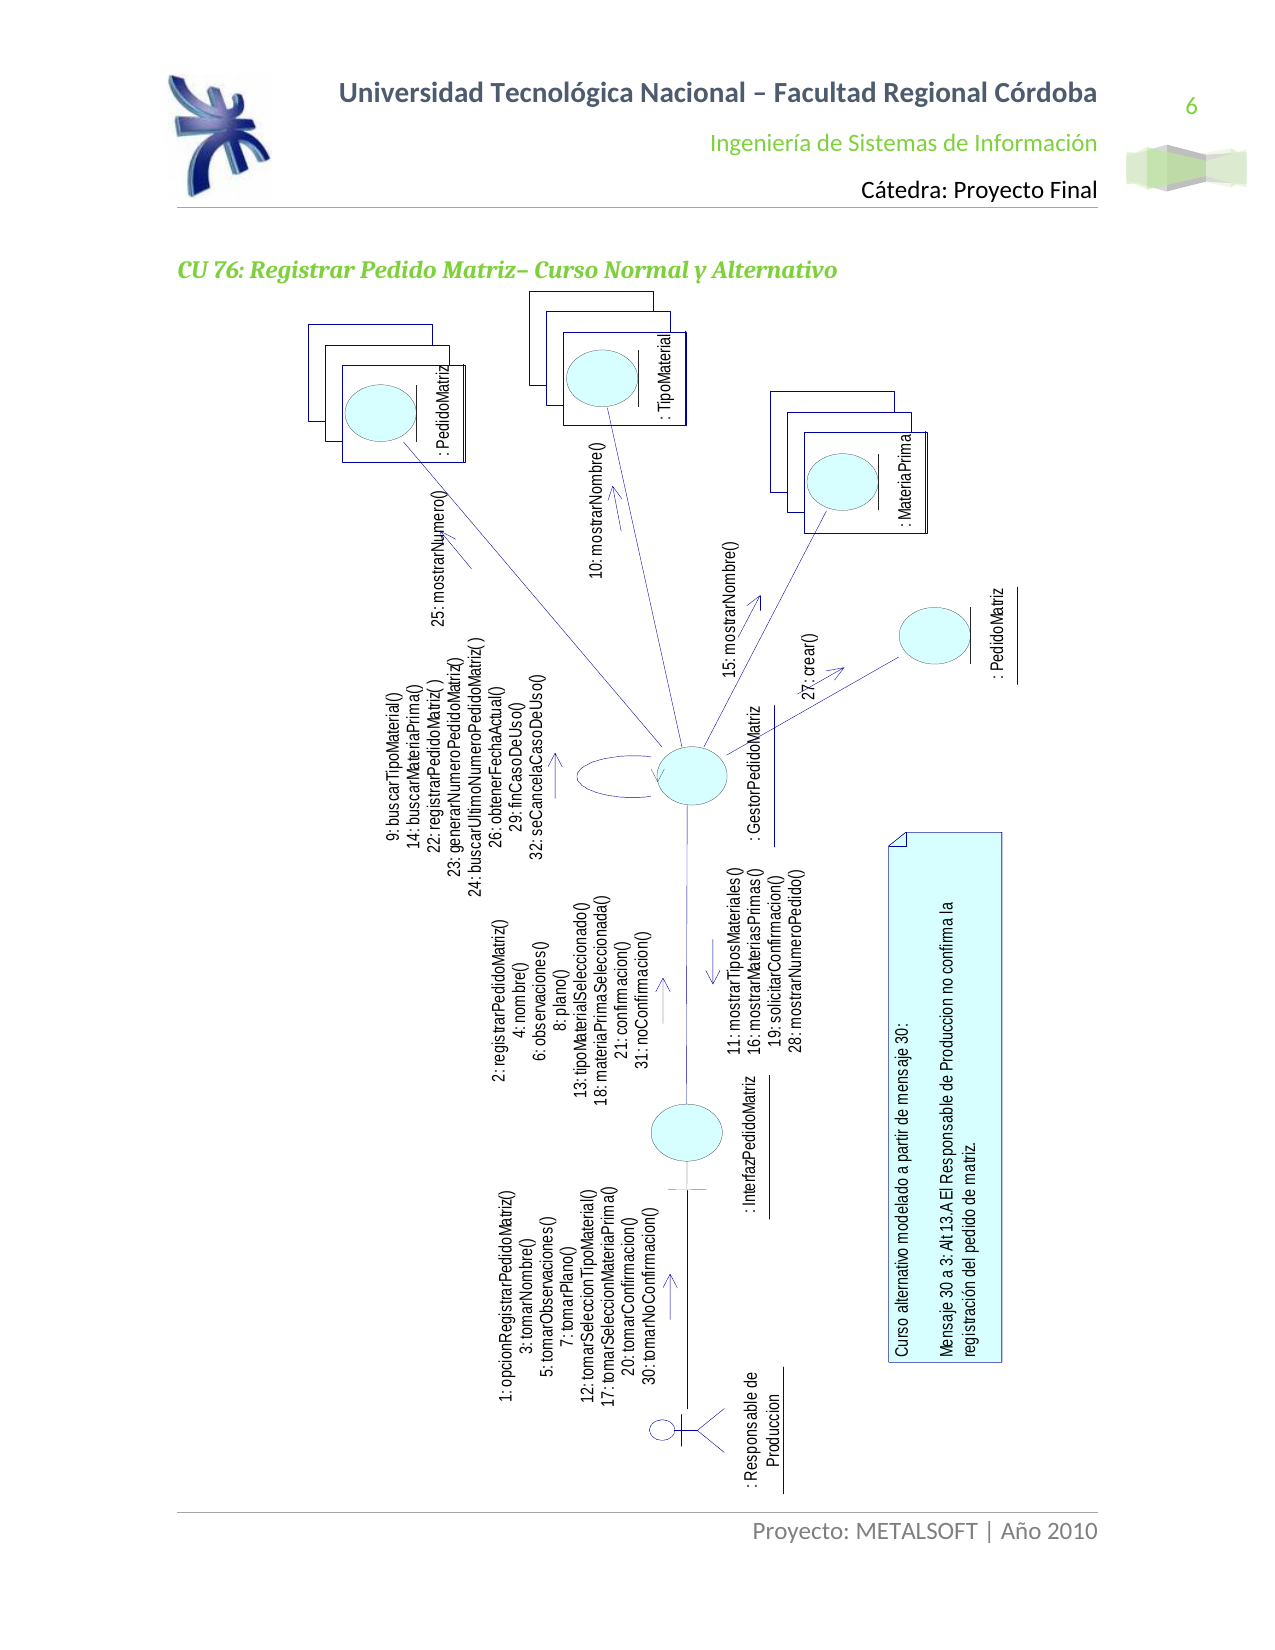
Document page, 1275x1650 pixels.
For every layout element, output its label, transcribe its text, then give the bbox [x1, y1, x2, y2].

text CU 76: Registrar Pedido Matriz– Curso Normal y Alternativo [177, 256, 1098, 284]
picture [167, 74, 272, 199]
